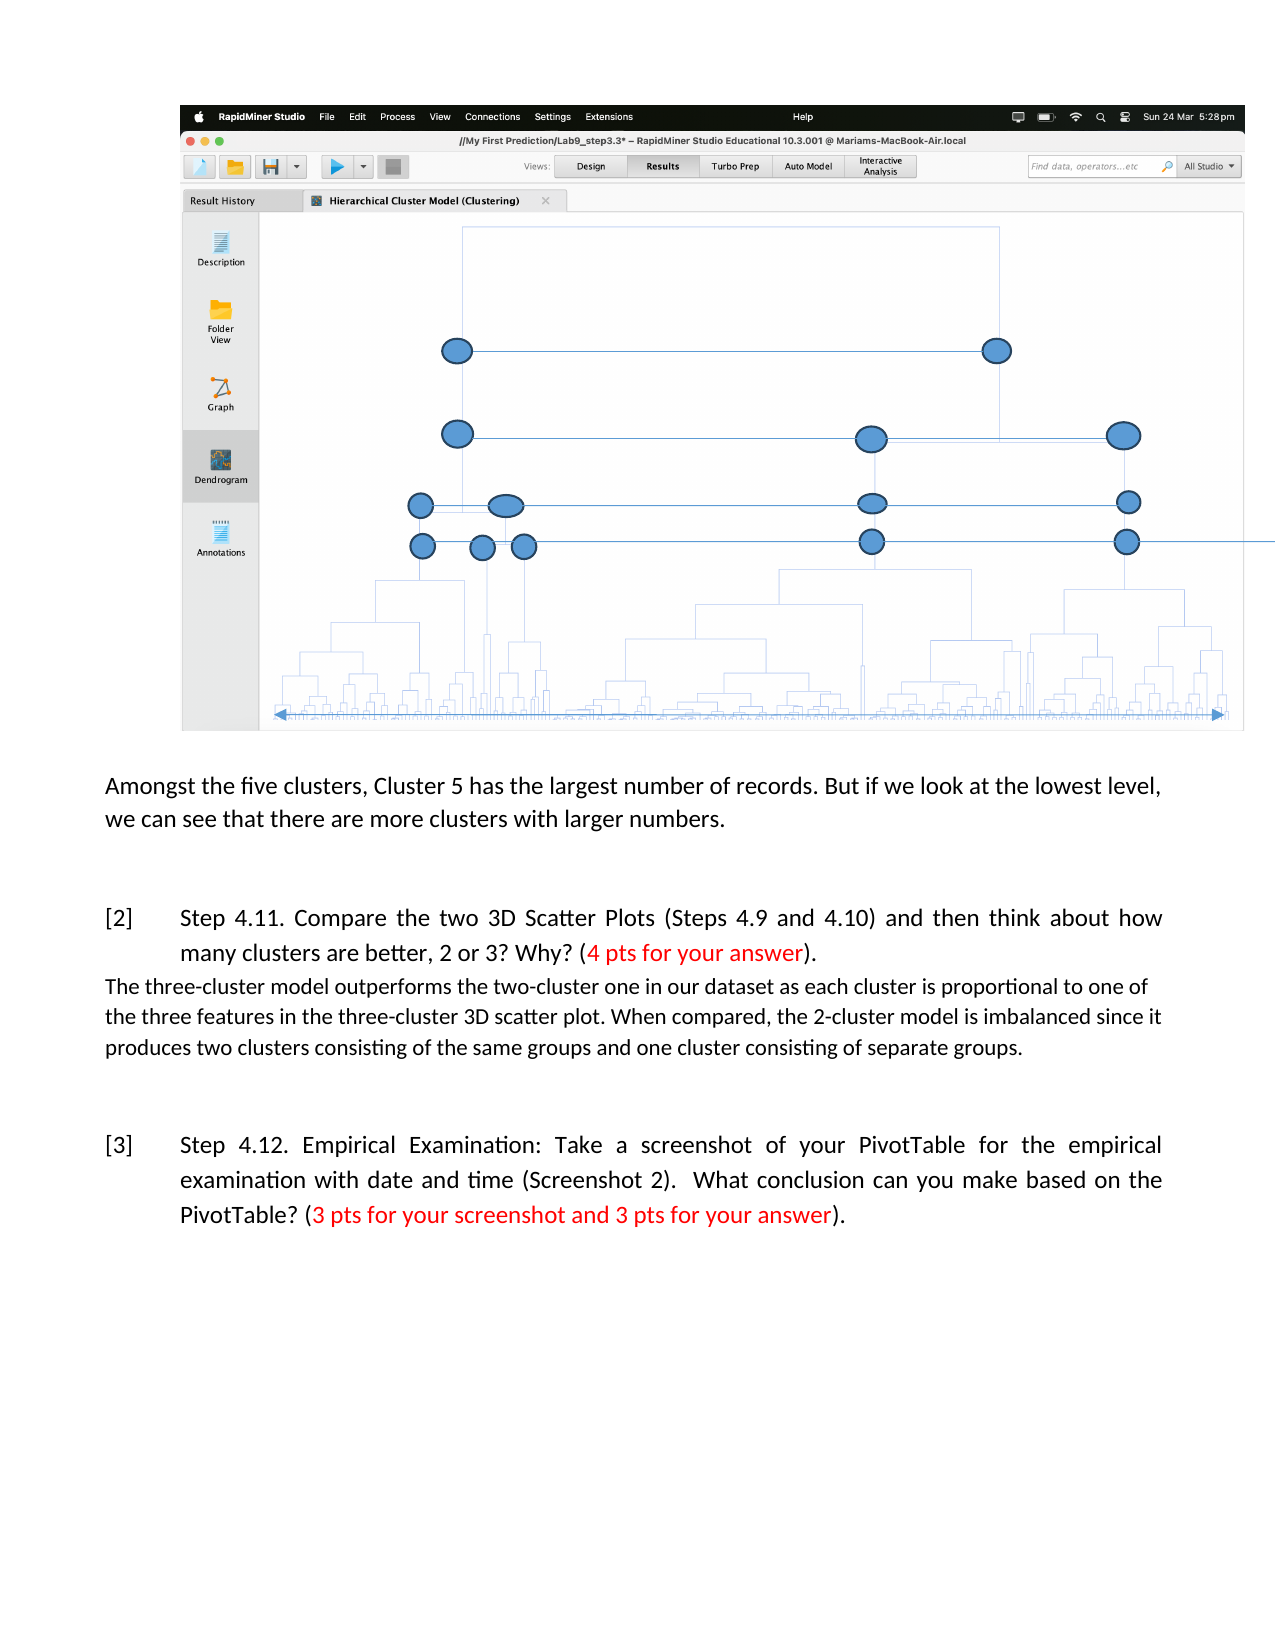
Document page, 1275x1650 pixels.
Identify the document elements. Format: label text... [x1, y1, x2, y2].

list Step 4.11. Compare the two 3D Scatter Plots (Steps 4.9 and 4.10) and then think about how many clusters are better, 2 or 3? Why? (4 pts for your answer). [105, 902, 1164, 968]
picture [180, 105, 1245, 731]
text The three-cluster model outperforms the two-cluster one in our dataset as each cluster is proportional to one of the three features in the three-cluster 3D scatter plot. When compared, the 2-cluster model is imbalanced since it produces two clusters consisting of the same groups and one cluster consisting of separate groups. [105, 972, 1170, 1061]
text Amongst the five clusters, Cluster 5 has the largest number of records. But if we look at the lowest level, we can see that there are more clusters with larger numbers. [105, 770, 1170, 833]
list Step 4.12. Empirical Examination: Take a screenshot of your PivotTable for the empirical examination with date and time (Screenshot 2). What conclusion can you make based on the PivotTable? (3 pts for your screenshot and 3 pts for your answer). [105, 1129, 1164, 1229]
